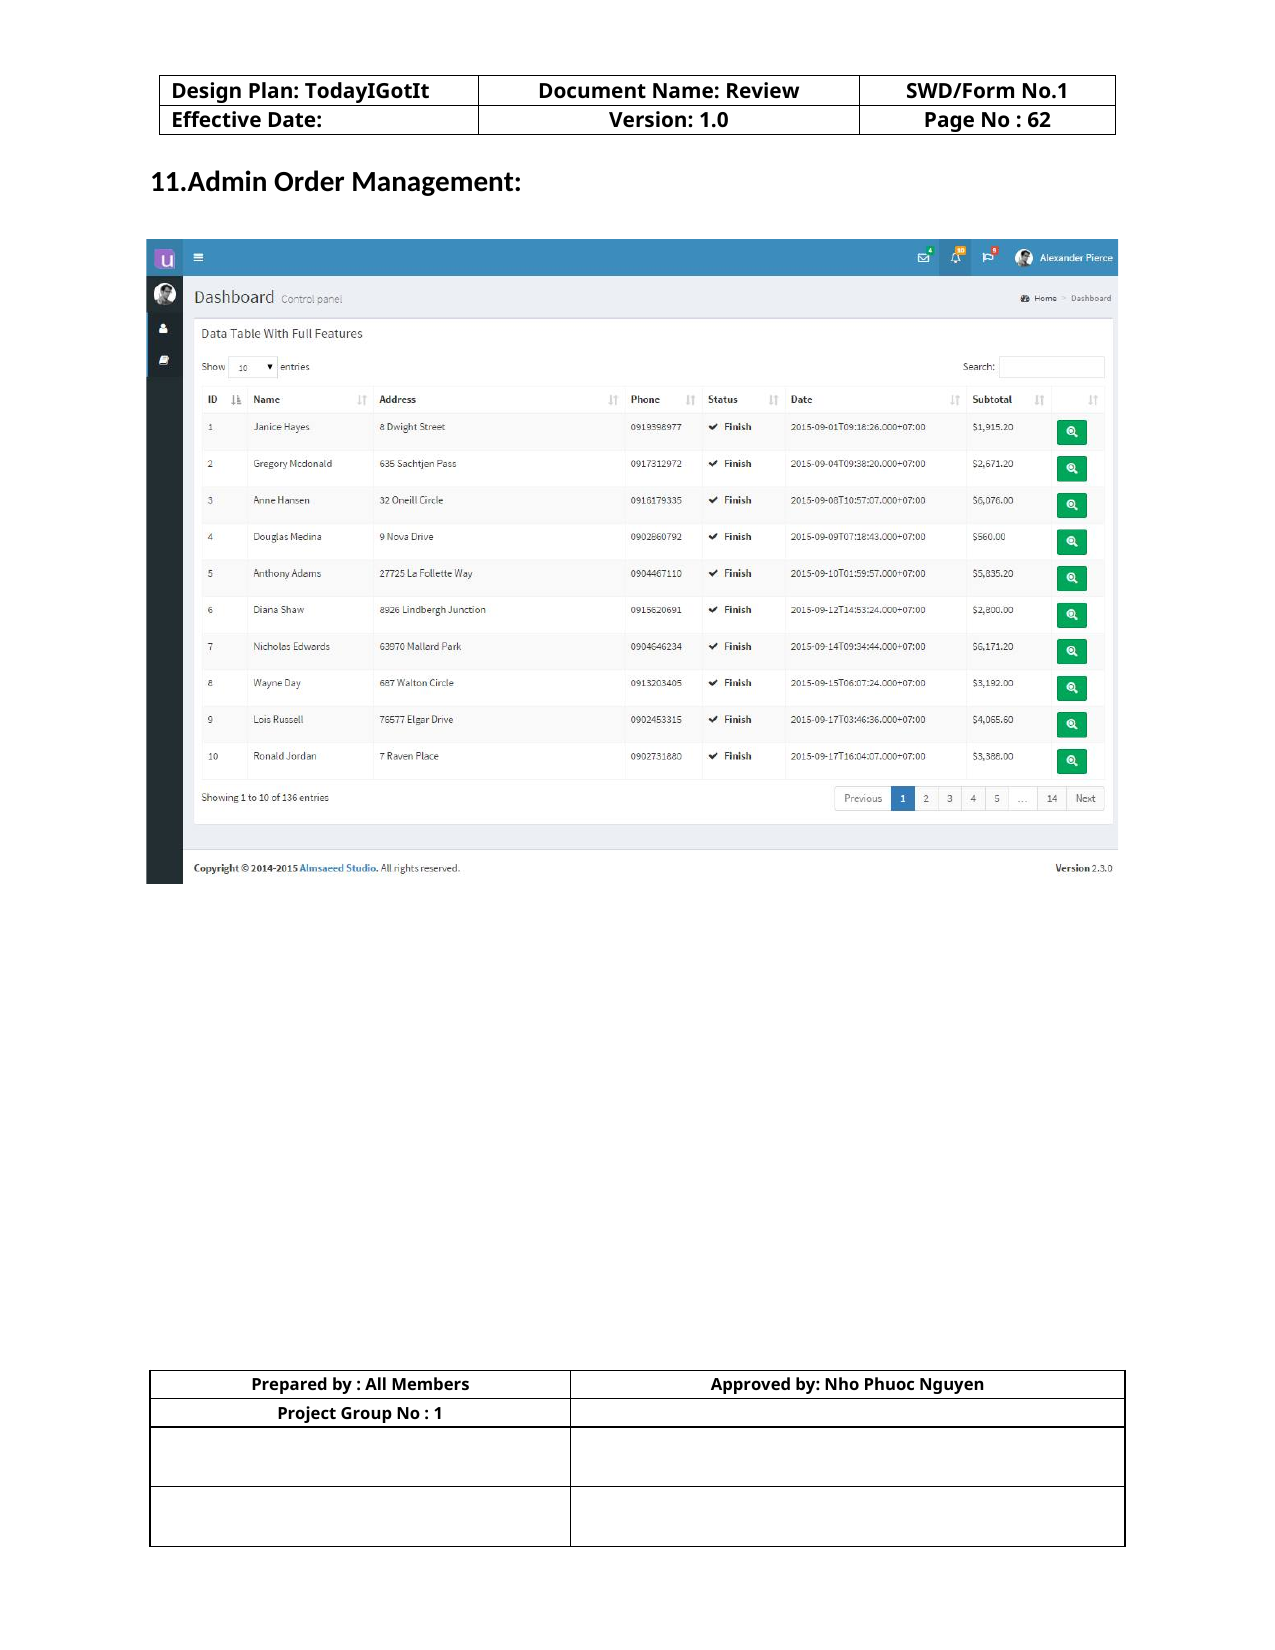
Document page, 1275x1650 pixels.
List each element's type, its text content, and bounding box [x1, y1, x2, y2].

list Admin Order Management: [150, 163, 1125, 199]
picture [146, 239, 1118, 883]
